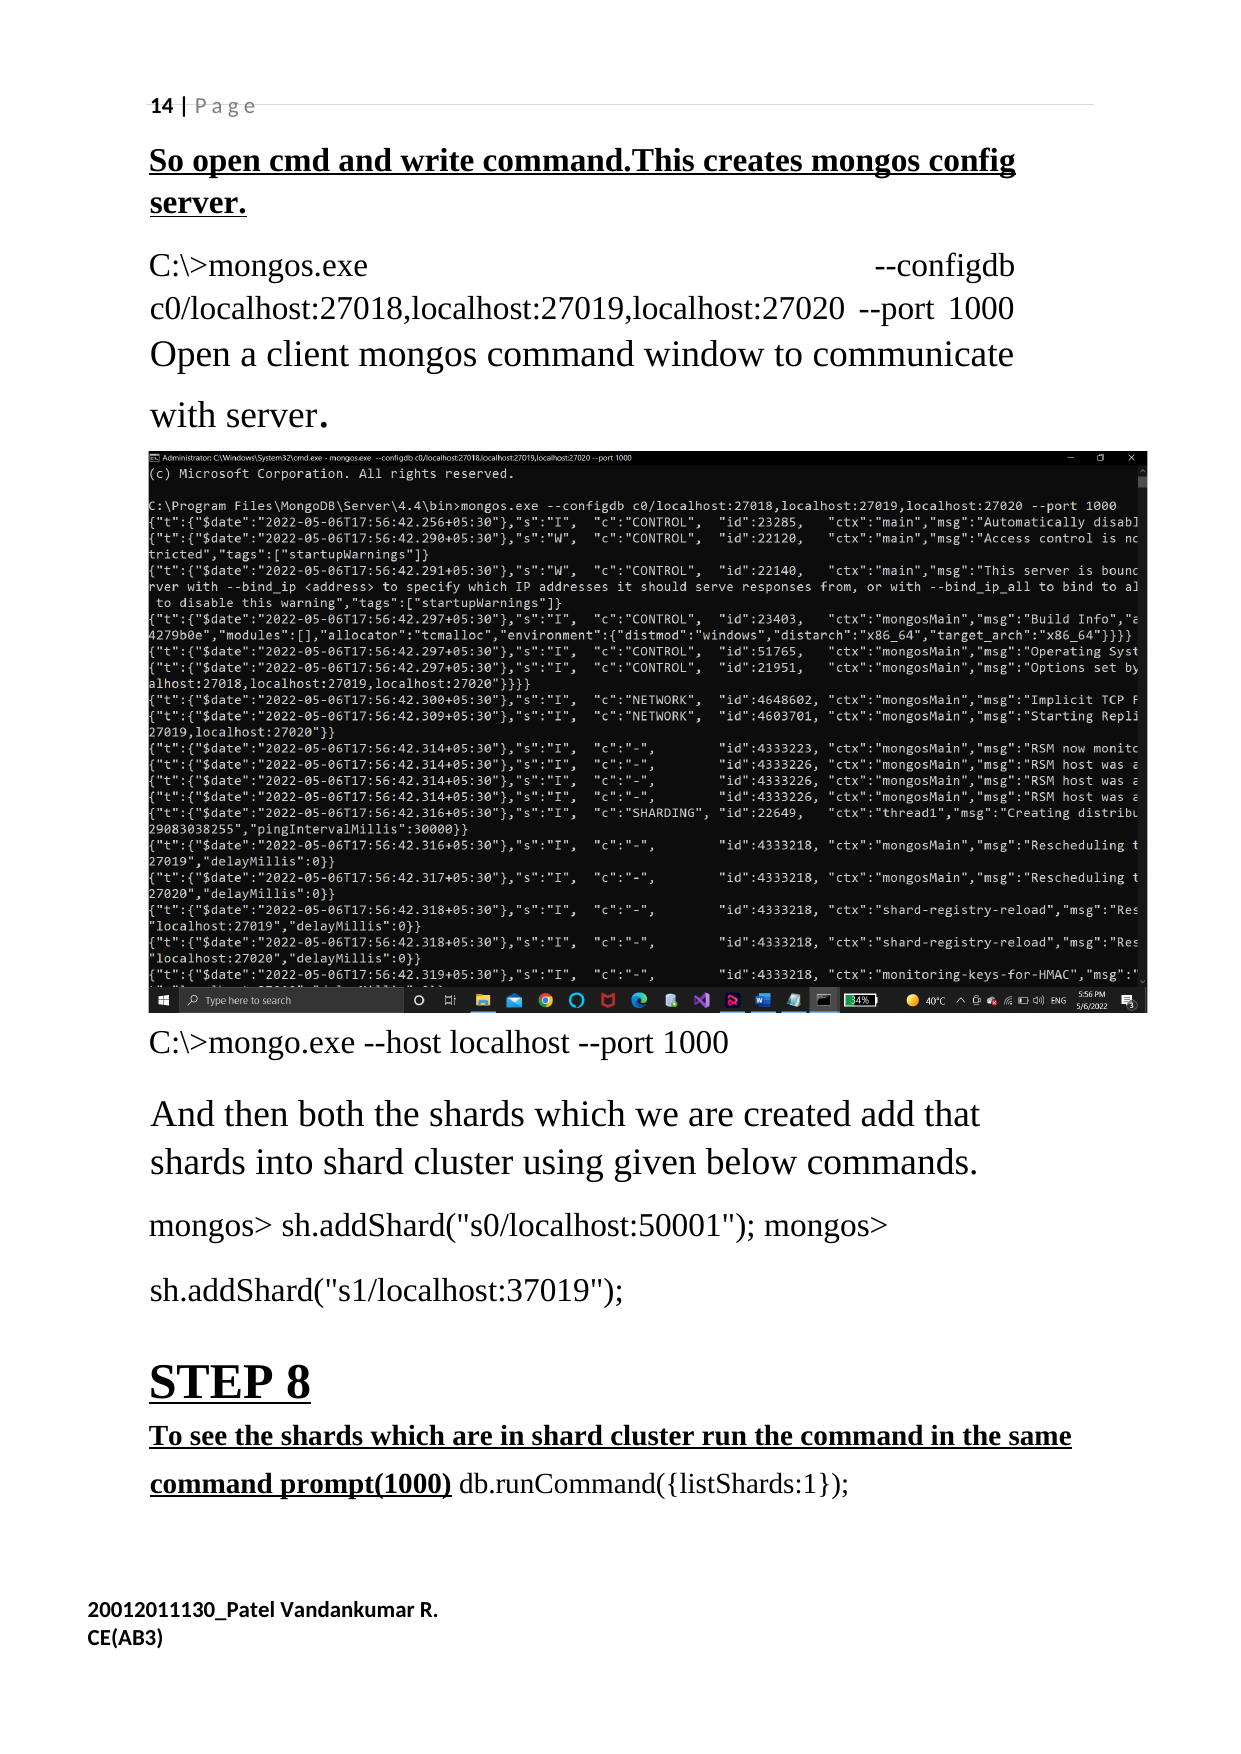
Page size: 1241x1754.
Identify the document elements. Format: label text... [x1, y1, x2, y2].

picture [148, 451, 1148, 1013]
text C:\>mongo.exe --host localhost --port 1000 [148, 1023, 1086, 1061]
text And then both the shards which we are created add that shards into shard cluster using given below commands. [150, 1091, 1086, 1183]
text mongos> sh.addShard("s0/localhost:50001"); mongos> sh.addShard("s1/localhost:37019"); [148, 1206, 889, 1308]
text So open cmd and write command.This creates mongos config server. [148, 140, 1086, 221]
text To see the shards which are in shard cluster run the command in the same command prompt(1000) db.runCommand({listShards:1}); [148, 1418, 1074, 1500]
subtitle STEP 8 [148, 1352, 1086, 1409]
text C:\>mongos.exe --configdb c0/localhost:27018,localhost:27019,localhost:27020 --port 1000 Open a client mongos command window to communicate with server. [148, 245, 1015, 438]
